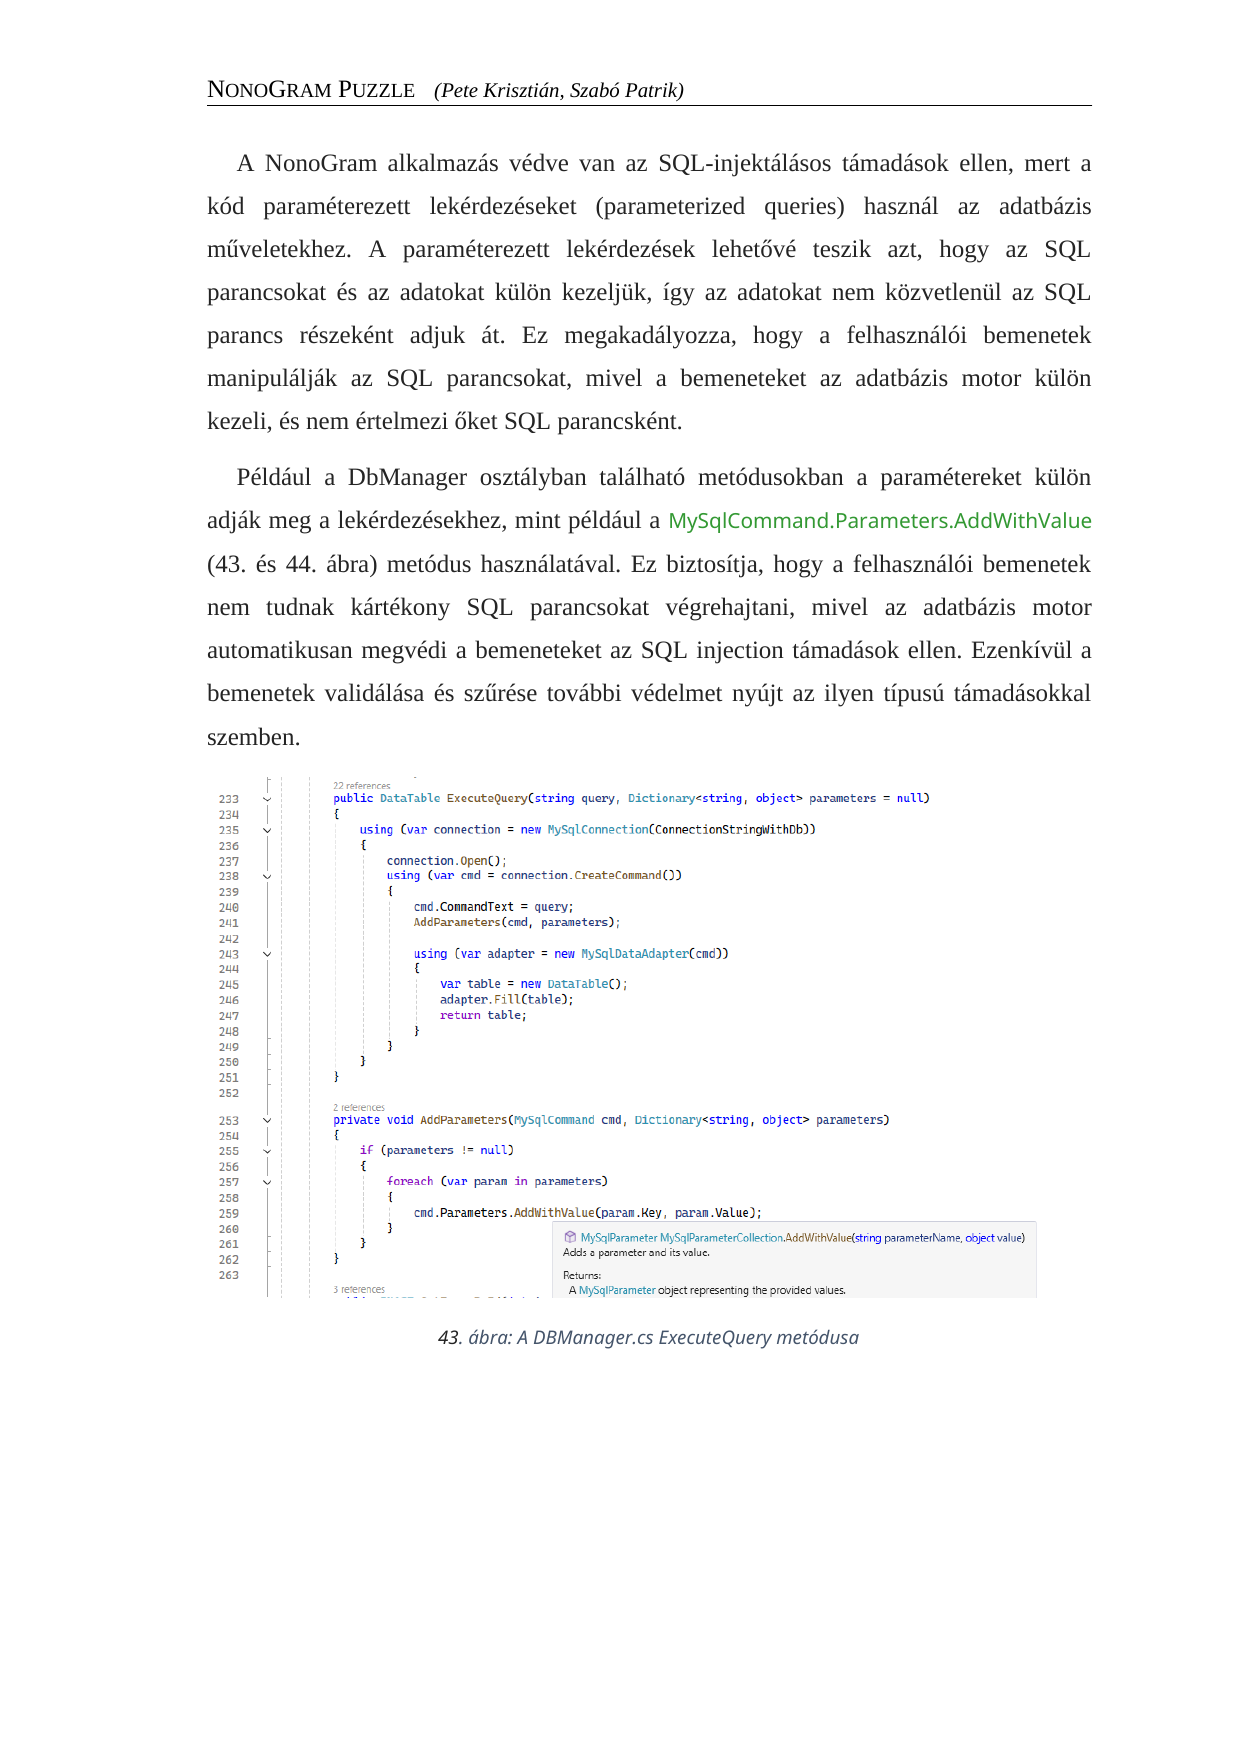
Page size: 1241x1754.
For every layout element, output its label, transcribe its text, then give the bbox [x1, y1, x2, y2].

text Például a DbManager osztályban található metódusokban a paramétereket külön adják meg a lekérdezésekhez, mint például a MySqlCommand.Parameters.AddWithValue (43. és 44. ábra) metódus használatával. Ez biztosítja, hogy a felhasználói bemenetek nem tudnak kártékony SQL parancsokat végrehajtani, mivel az adatbázis motor automatikusan megvédi a bemeneteket az SQL injection támadások ellen. Ezenkívül a bemenetek validálása és szűrése további védelmet nyújt az ilyen típusú támadásokkal szemben. [207, 462, 1092, 750]
text A NonoGram alkalmazás védve van az SQL-injektálásos támadások ellen, mert a kód paraméterezett lekérdezéseket (parameterized queries) használ az adatbázis műveletekhez. A paraméterezett lekérdezések lehetővé teszik azt, hogy az SQL parancsokat és az adatokat külön kezeljük, így az adatokat nem közvetlenül az SQL parancs részeként adjuk át. Ez megakadályozza, hogy a felhasználói bemenetek manipulálják az SQL parancsokat, mivel a bemeneteket az adatbázis motor külön kezeli, és nem értelmezi őket SQL parancsként. [207, 148, 1092, 435]
text 43. ábra: A DBManager.cs ExecuteQuery metódusa [207, 1324, 1092, 1349]
picture [206, 777, 1077, 1298]
